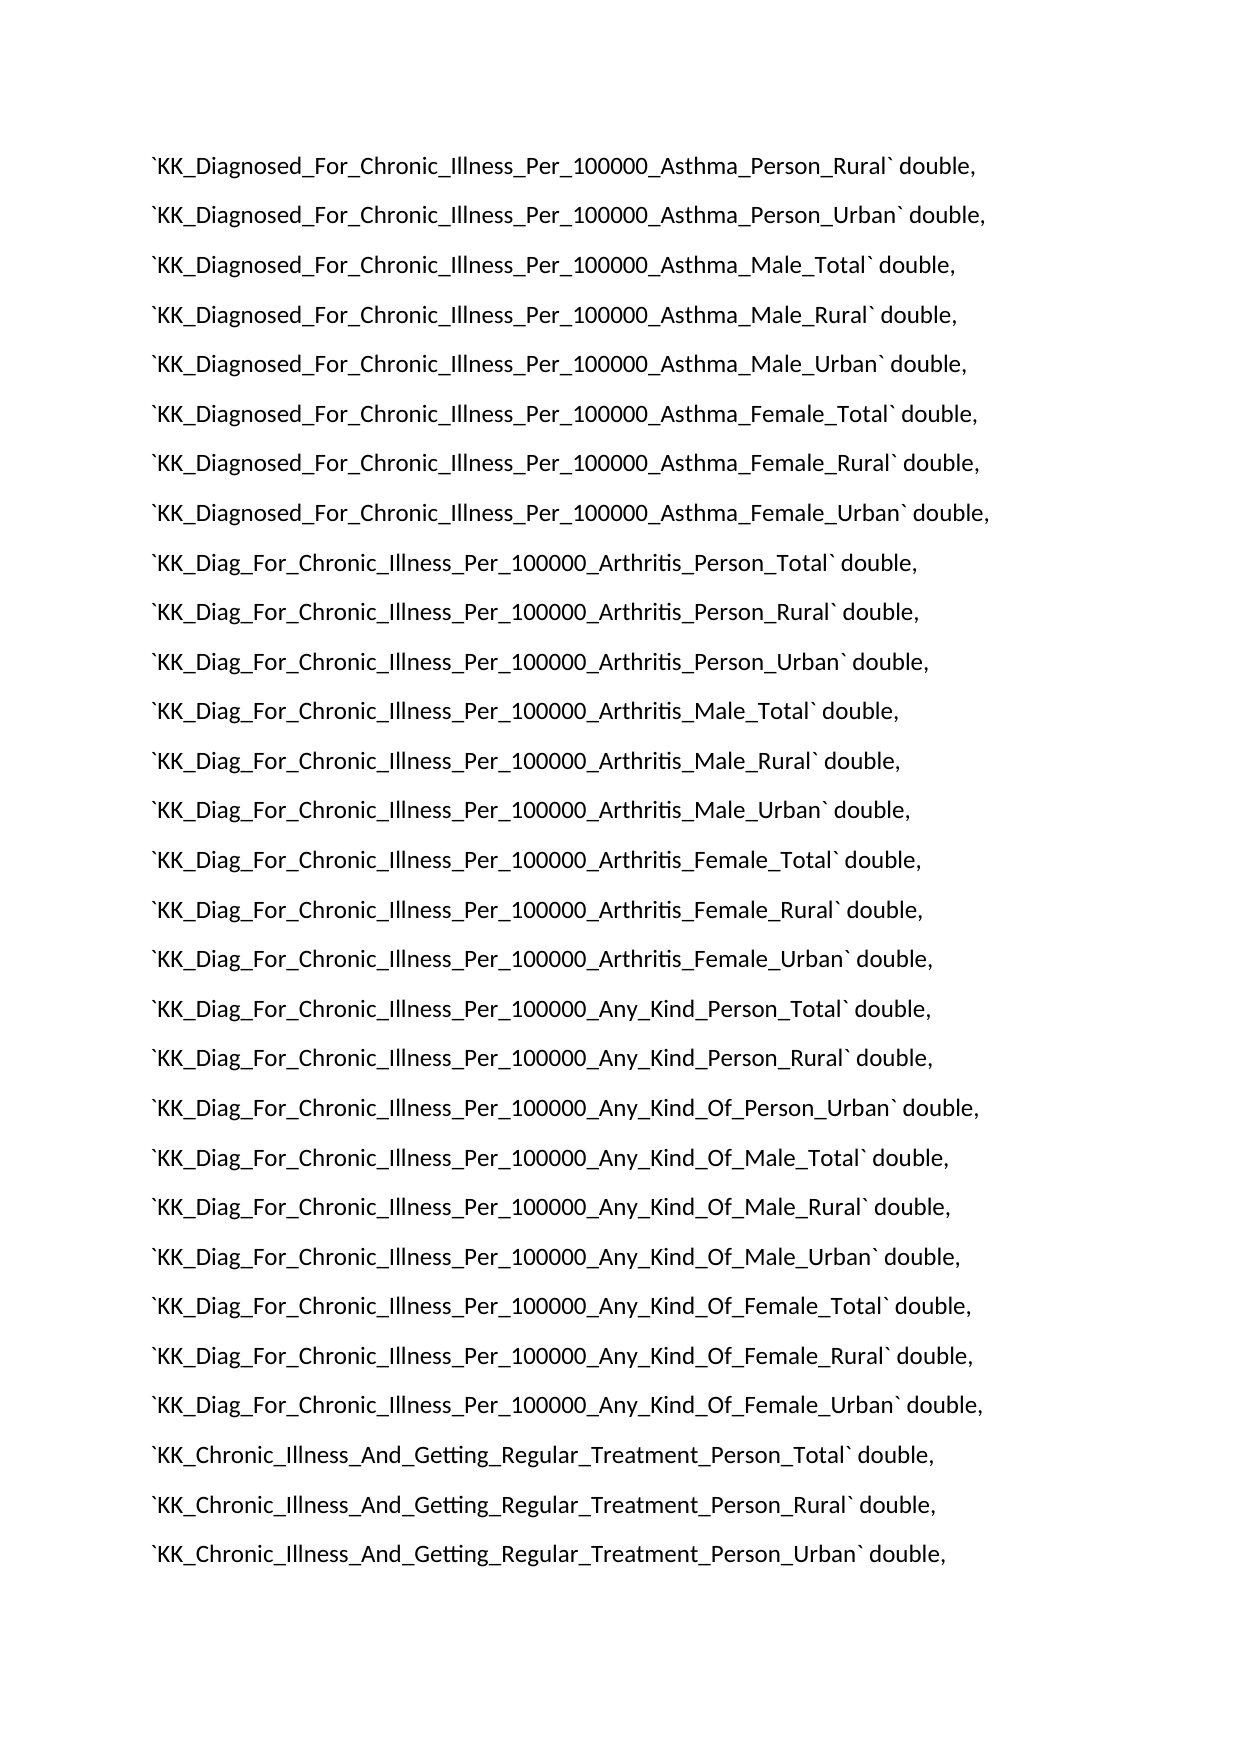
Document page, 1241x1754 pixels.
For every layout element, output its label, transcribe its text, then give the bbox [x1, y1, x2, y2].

text `KK_Diag_For_Chronic_Illness_Per_100000_Any_Kind_Of_Male_Total` double, [150, 1142, 1090, 1172]
text `KK_Diagnosed_For_Chronic_Illness_Per_100000_Asthma_Female_Urban` double, [150, 497, 1090, 528]
text `KK_Chronic_Illness_And_Getting_Regular_Treatment_Person_Rural` double, [150, 1489, 1090, 1519]
text `KK_Diag_For_Chronic_Illness_Per_100000_Arthritis_Person_Rural` double, [150, 596, 1090, 627]
text `KK_Chronic_Illness_And_Getting_Regular_Treatment_Person_Urban` double, [150, 1538, 1090, 1569]
text `KK_Diag_For_Chronic_Illness_Per_100000_Any_Kind_Of_Female_Total` double, [150, 1290, 1090, 1321]
text `KK_Diag_For_Chronic_Illness_Per_100000_Arthritis_Person_Total` double, [150, 547, 1090, 577]
text `KK_Diag_For_Chronic_Illness_Per_100000_Any_Kind_Person_Total` double, [150, 993, 1090, 1023]
text `KK_Diag_For_Chronic_Illness_Per_100000_Arthritis_Male_Urban` double, [150, 794, 1090, 825]
text `KK_Diagnosed_For_Chronic_Illness_Per_100000_Asthma_Female_Rural` double, [150, 447, 1090, 478]
text `KK_Diagnosed_For_Chronic_Illness_Per_100000_Asthma_Person_Urban` double, [150, 199, 1090, 230]
text `KK_Diag_For_Chronic_Illness_Per_100000_Arthritis_Female_Urban` double, [150, 943, 1090, 974]
text `KK_Diag_For_Chronic_Illness_Per_100000_Any_Kind_Of_Male_Rural` double, [150, 1191, 1090, 1222]
text `KK_Diagnosed_For_Chronic_Illness_Per_100000_Asthma_Person_Rural` double, [150, 150, 1090, 181]
text `KK_Diag_For_Chronic_Illness_Per_100000_Any_Kind_Of_Person_Urban` double, [150, 1092, 1090, 1123]
text `KK_Diag_For_Chronic_Illness_Per_100000_Arthritis_Female_Total` double, [150, 844, 1090, 875]
text `KK_Diagnosed_For_Chronic_Illness_Per_100000_Asthma_Male_Rural` double, [150, 299, 1090, 329]
text `KK_Diag_For_Chronic_Illness_Per_100000_Arthritis_Person_Urban` double, [150, 646, 1090, 676]
text `KK_Diag_For_Chronic_Illness_Per_100000_Arthritis_Male_Rural` double, [150, 745, 1090, 776]
text `KK_Chronic_Illness_And_Getting_Regular_Treatment_Person_Total` double, [150, 1439, 1090, 1470]
text `KK_Diag_For_Chronic_Illness_Per_100000_Any_Kind_Of_Male_Urban` double, [150, 1241, 1090, 1271]
text `KK_Diag_For_Chronic_Illness_Per_100000_Any_Kind_Of_Female_Rural` double, [150, 1340, 1090, 1371]
text `KK_Diag_For_Chronic_Illness_Per_100000_Any_Kind_Person_Rural` double, [150, 1042, 1090, 1073]
text `KK_Diag_For_Chronic_Illness_Per_100000_Arthritis_Male_Total` double, [150, 695, 1090, 726]
text `KK_Diagnosed_For_Chronic_Illness_Per_100000_Asthma_Male_Urban` double, [150, 348, 1090, 379]
text `KK_Diag_For_Chronic_Illness_Per_100000_Arthritis_Female_Rural` double, [150, 894, 1090, 924]
text `KK_Diagnosed_For_Chronic_Illness_Per_100000_Asthma_Male_Total` double, [150, 249, 1090, 280]
text `KK_Diagnosed_For_Chronic_Illness_Per_100000_Asthma_Female_Total` double, [150, 398, 1090, 428]
text `KK_Diag_For_Chronic_Illness_Per_100000_Any_Kind_Of_Female_Urban` double, [150, 1389, 1090, 1420]
